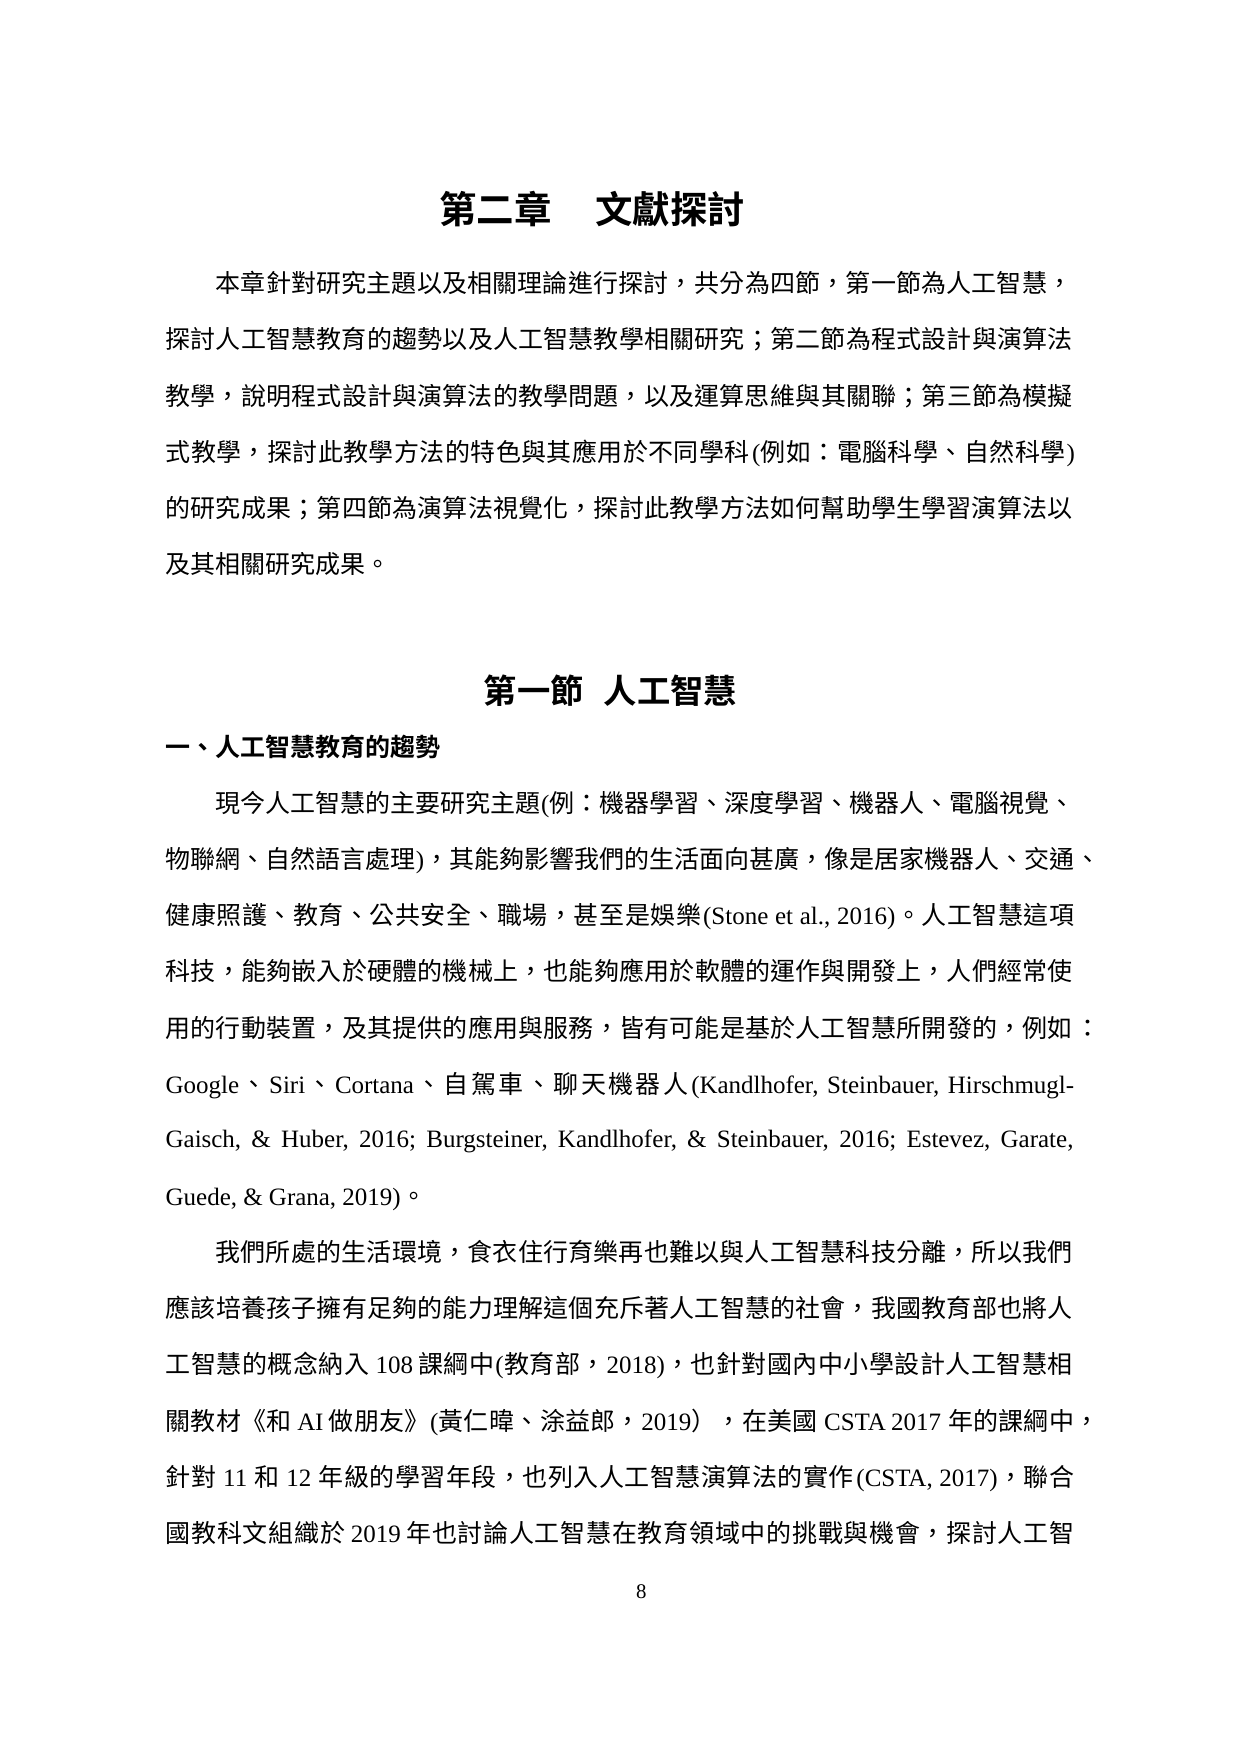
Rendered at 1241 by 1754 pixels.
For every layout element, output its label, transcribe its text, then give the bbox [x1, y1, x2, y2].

text 現今人工智慧的主要研究主題(例：機器學習、深度學習、機器人、電腦視覺、物聯網、自然語言處理)，其能夠影響我們的生活面向甚廣，像是居家機器人、交通、健康照護、教育、公共安全、職場，甚至是娛樂(Stone et al., 2016)。人工智慧這項科技，能夠嵌入於硬體的機械上，也能夠應用於軟體的運作與開發上，人們經常使用的行動裝置，及其提供的應用與服務，皆有可能是基於人工智慧所開發的，例如：Google、Siri、Cortana、自駕車、聊天機器人(Kandlhofer, Steinbauer, Hirschmugl-Gaisch, & Huber, 2016; Burgsteiner, Kandlhofer, & Steinbauer, 2016; Estevez, Garate, Guede, & Grana, 2019)。 [165, 782, 1075, 1214]
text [165, 1232, 1075, 1551]
list 人工智慧 [195, 652, 1075, 727]
list 人工智慧教育的趨勢 [165, 727, 1075, 764]
text 文獻探討 [165, 169, 1075, 244]
text 本章針對研究主題以及相關理論進行探討，共分為四節，第一節為人工智慧，探討人工智慧教育的趨勢以及人工智慧教學相關研究；第二節為程式設計與演算法教學，說明程式設計與演算法的教學問題，以及運算思維與其關聯；第三節為模擬式教學，探討此教學方法的特色與其應用於不同學科(例如：電腦科學、自然科學)的研究成果；第四節為演算法視覺化，探討此教學方法如何幫助學生學習演算法以及其相關研究成果。 [165, 263, 1075, 582]
